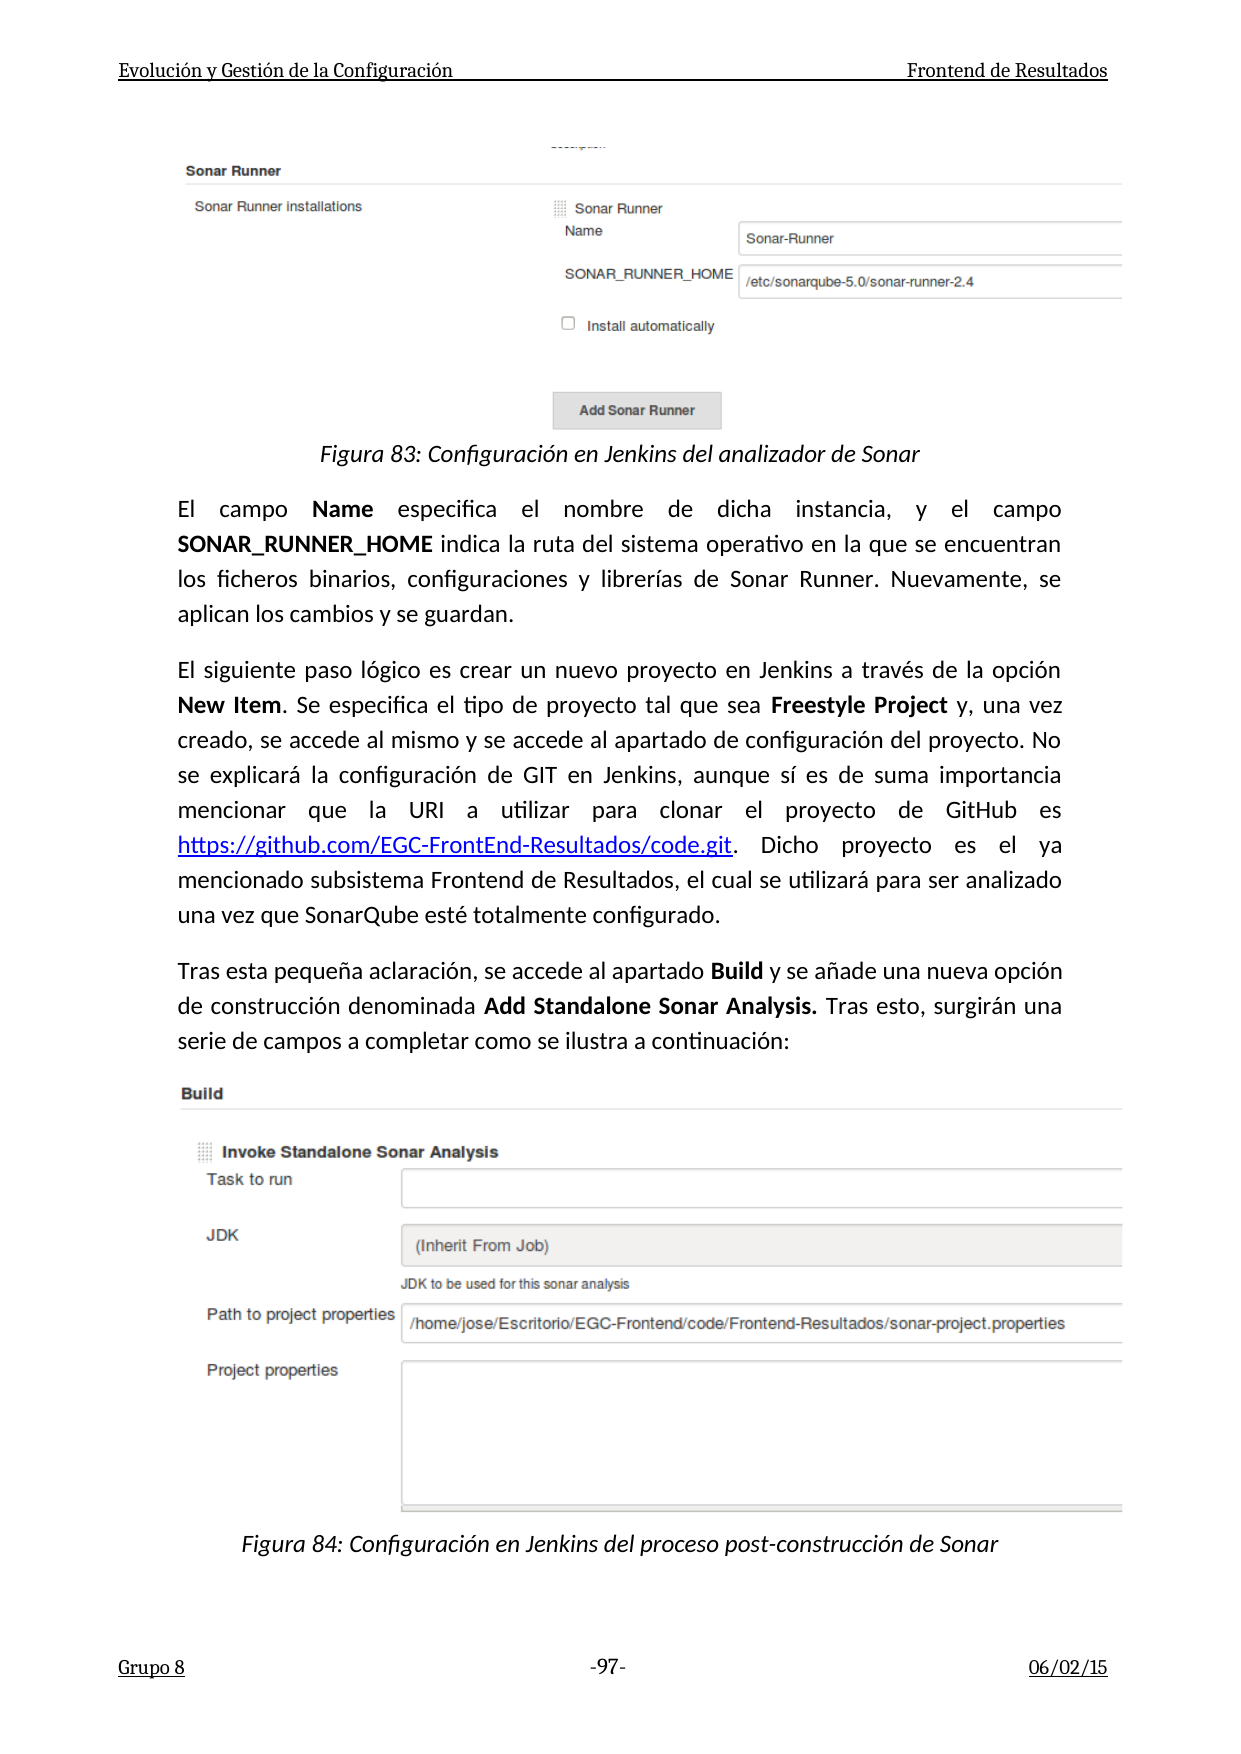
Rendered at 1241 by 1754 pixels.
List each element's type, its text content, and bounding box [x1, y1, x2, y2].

picture [177, 1081, 1123, 1524]
text El campo Name especifica el nombre de dicha instancia, y el campo SONAR_RUNNER_HOME indica la ruta del sistema operativo en la que se encuentran los ficheros binarios, configuraciones y librerías de Sonar Runner. Nuevamente, se aplican los cambios y se guardan. [177, 493, 1063, 629]
text Figura 84: Configuración en Jenkins del proceso post-construcción de Sonar [177, 1528, 1063, 1559]
text Figura 83: Configuración en Jenkins del analizador de Sonar [177, 438, 1063, 468]
text Tras esta pequeña aclaración, se accede al apartado Build y se añade una nueva opción de construcción denominada Add Standalone Sonar Analysis. Tras esto, surgirán una serie de campos a completar como se ilustra a continuación: [177, 955, 1063, 1056]
picture [177, 147, 1123, 434]
text El siguiente paso lógico es crear un nuevo proyecto en Jenkins a través de la opción New Item. Se especifica el tipo de proyecto tal que sea Freestyle Project y, una vez creado, se accede al mismo y se accede al apartado de configuración del proyecto. No se explicará la configuración de GIT en Jenkins, aunque sí es de suma importancia mencionar que la URI a utilizar para clonar el proyecto de GitHub es https://github.com/EGC-FrontEnd-Resultados/code.git. Dicho proyecto es el ya mencionado subsistema Frontend de Resultados, el cual se utilizará para ser analizado una vez que SonarQube esté totalmente configurado. [177, 654, 1063, 930]
